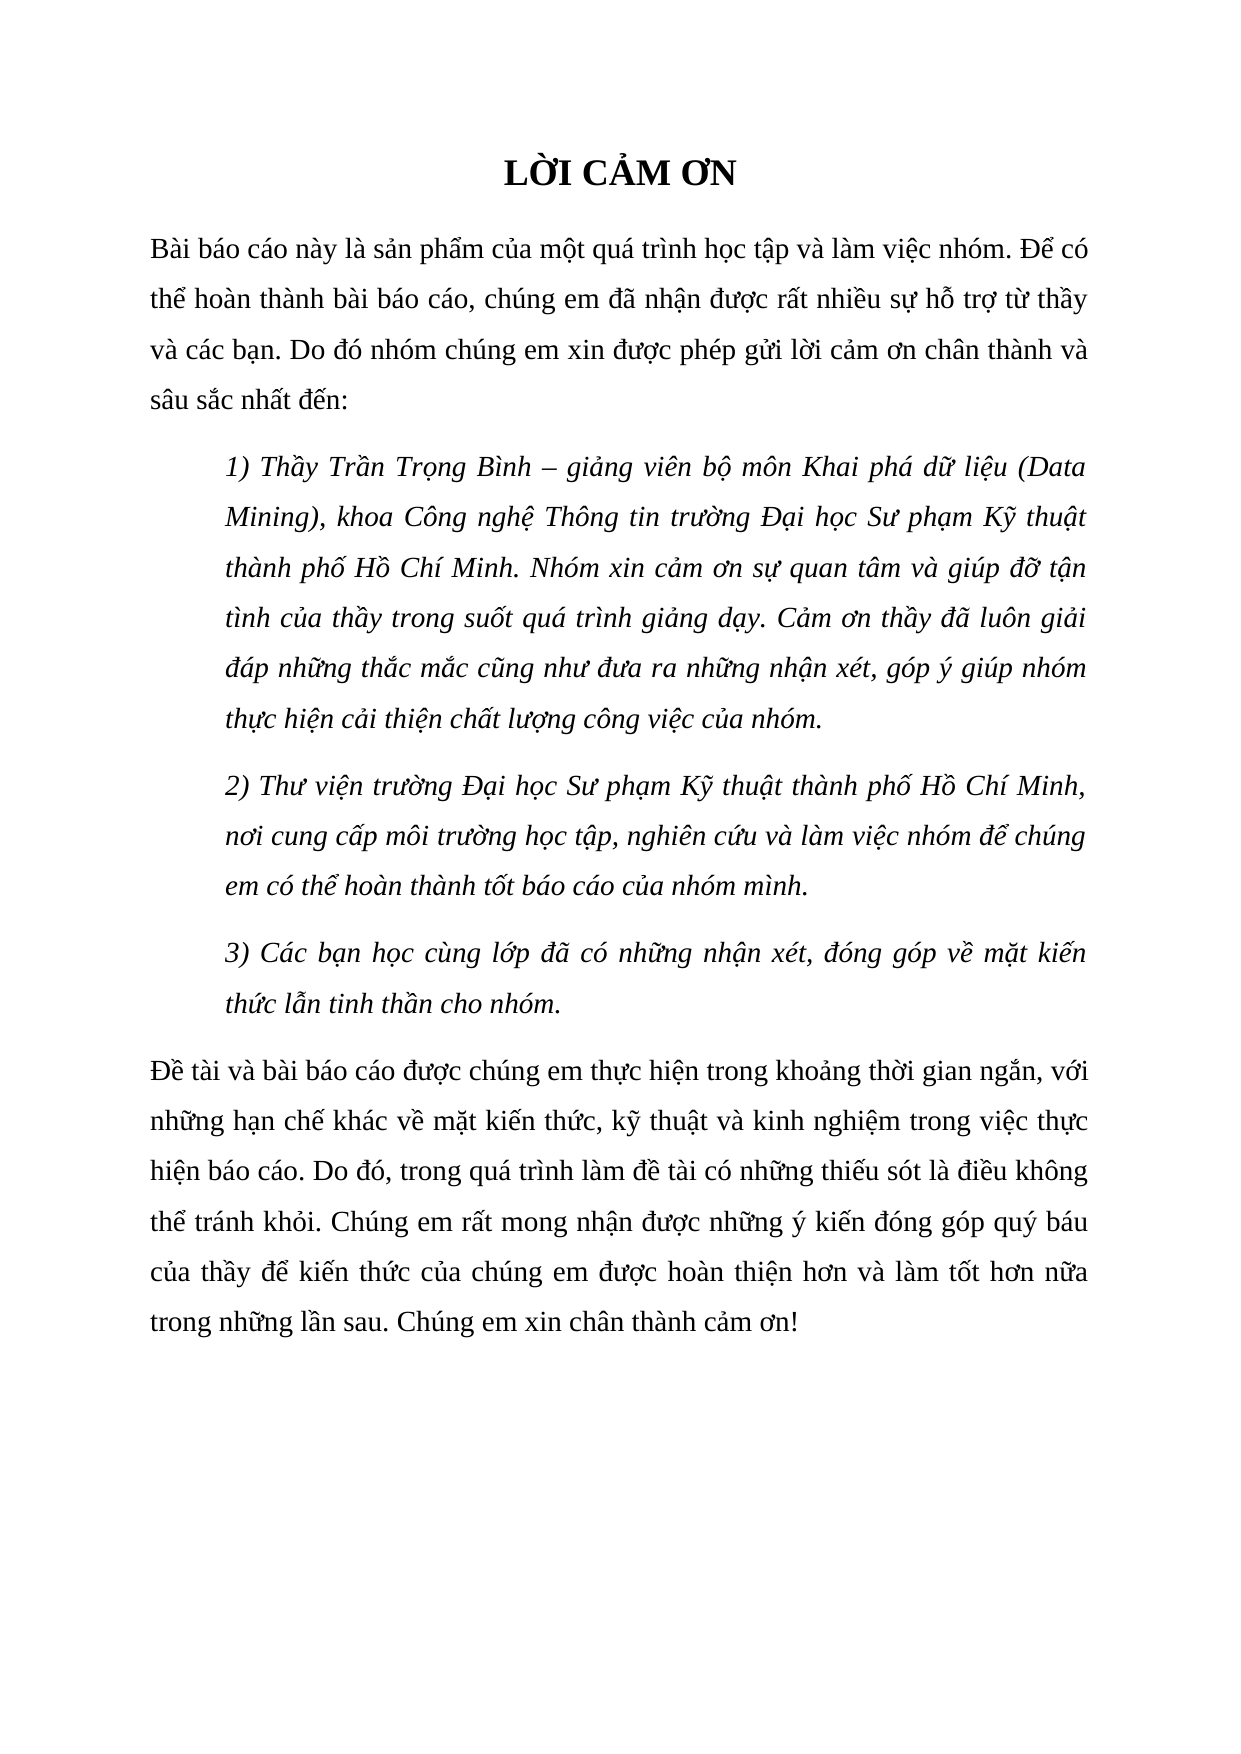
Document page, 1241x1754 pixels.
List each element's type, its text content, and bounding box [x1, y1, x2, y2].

text Bài báo cáo này là sản phẩm của một quá trình học tập và làm việc nhóm. Để có thể hoàn thành bài báo cáo, chúng em đã nhận được rất nhiều sự hỗ trợ từ thầy và các bạn. Do đó nhóm chúng em xin được phép gửi lời cảm ơn chân thành và sâu sắc nhất đến: [150, 231, 1090, 416]
text 1) Thầy Trần Trọng Bình – giảng viên bộ môn Khai phá dữ liệu (Data Mining), khoa Công nghệ Thông tin trường Đại học Sư phạm Kỹ thuật thành phố Hồ Chí Minh. Nhóm xin cảm ơn sự quan tâm và giúp đỡ tận tình của thầy trong suốt quá trình giảng dạy. Cảm ơn thầy đã luôn giải đáp những thắc mắc cũng như đưa ra những nhận xét, góp ý giúp nhóm thực hiện cải thiện chất lượng công việc của nhóm. [225, 449, 1090, 734]
text Đề tài và bài báo cáo được chúng em thực hiện trong khoảng thời gian ngắn, với những hạn chế khác về mặt kiến thức, kỹ thuật và kinh nghiệm trong việc thực hiện báo cáo. Do đó, trong quá trình làm đề tài có những thiếu sót là điều không thể tránh khỏi. Chúng em rất mong nhận được những ý kiến đóng góp quý báu của thầy để kiến thức của chúng em được hoàn thiện hơn và làm tốt hơn nữa trong những lần sau. Chúng em xin chân thành cảm ơn! [150, 1053, 1090, 1338]
text 3) Các bạn học cùng lớp đã có những nhận xét, đóng góp về mặt kiến thức lẫn tinh thần cho nhóm. [225, 935, 1090, 1019]
text LỜI CẢM ƠN [150, 150, 1090, 193]
text 2) Thư viện trường Đại học Sư phạm Kỹ thuật thành phố Hồ Chí Minh, nơi cung cấp môi trường học tập, nghiên cứu và làm việc nhóm để chúng em có thể hoàn thành tốt báo cáo của nhóm mình. [225, 768, 1090, 902]
